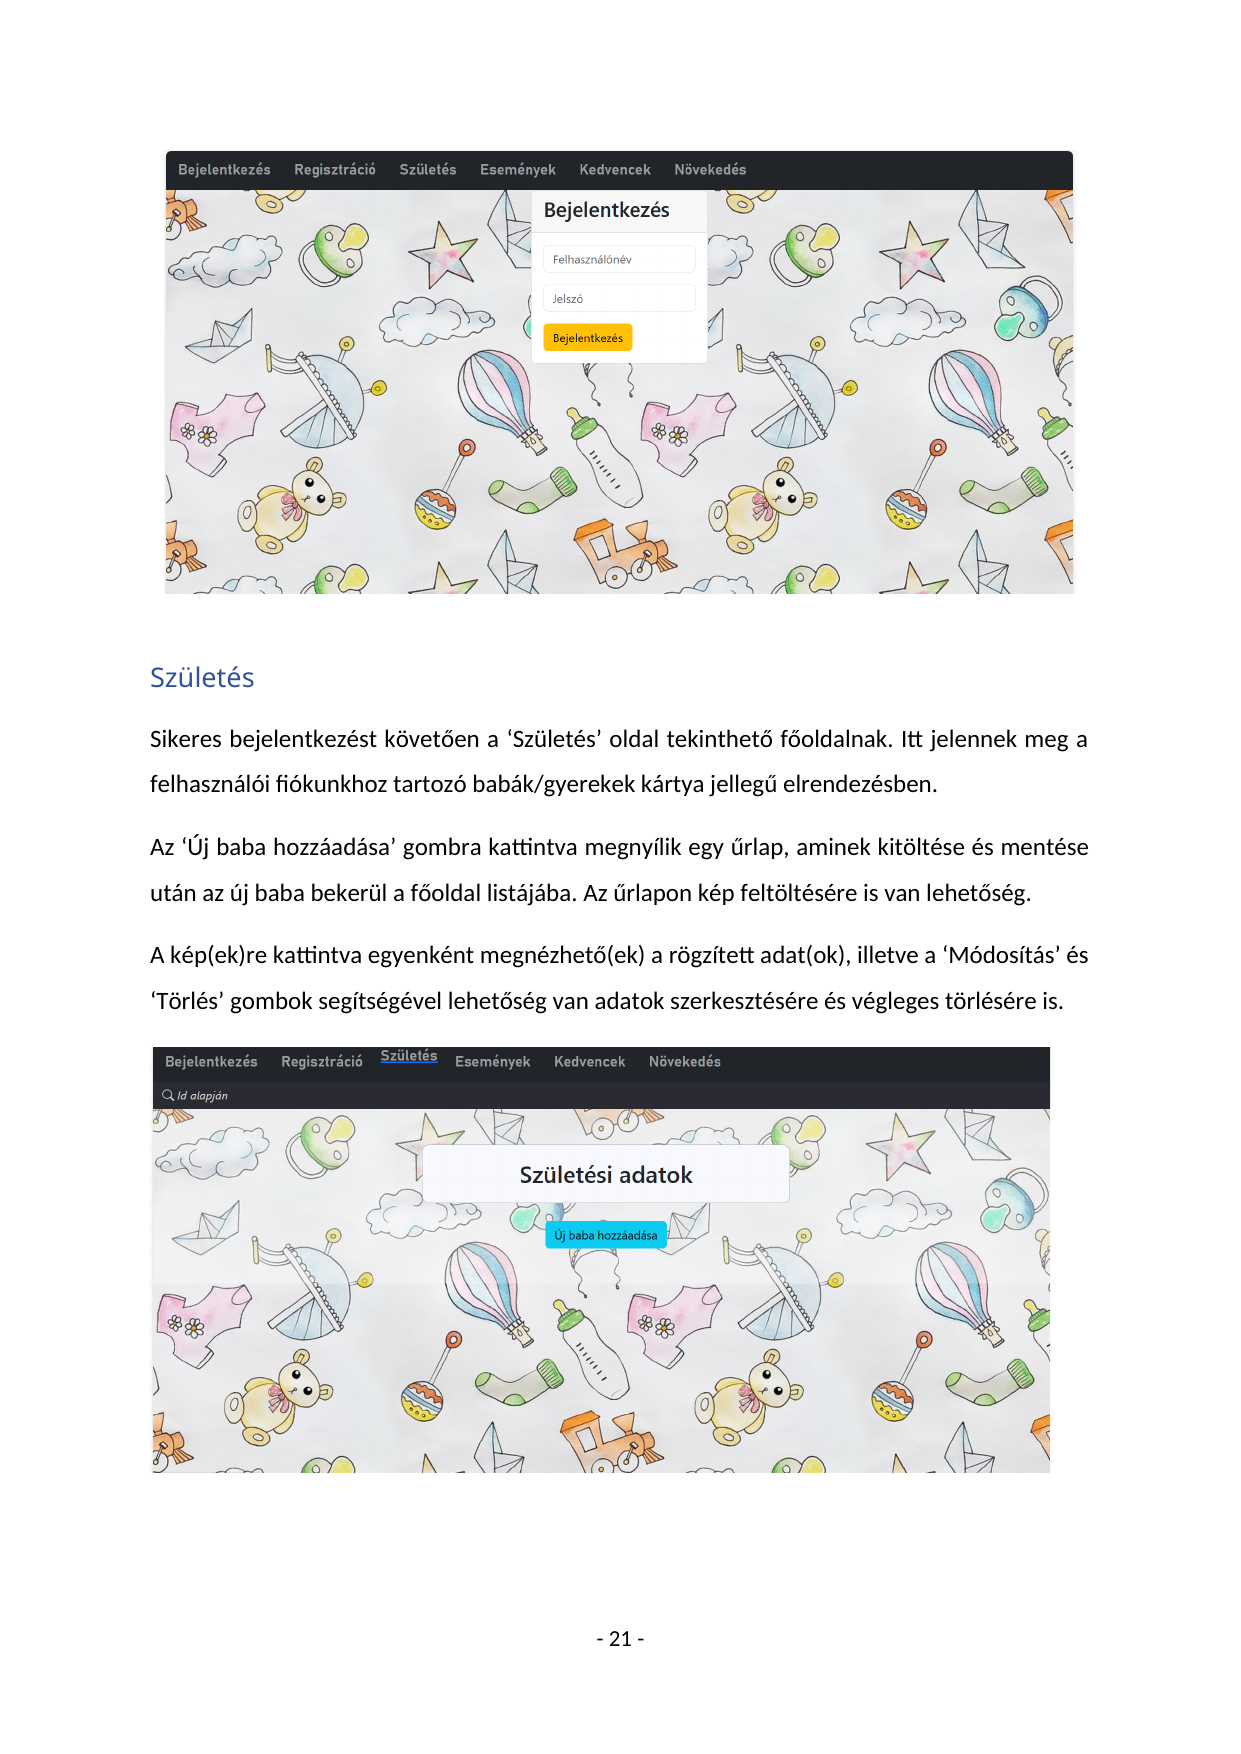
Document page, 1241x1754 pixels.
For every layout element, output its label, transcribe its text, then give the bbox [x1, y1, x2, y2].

text Sikeres bejelentkezést követően a ‘Születés’ oldal tekinthető főoldalnak. Itt jelennek meg a felhasználói fiókunkhoz tartozó babák/gyerekek kártya jellegű elrendezésben. [150, 723, 1090, 799]
picture [150, 1047, 1050, 1473]
text A kép(ek)re kattintva egyenként megnézhető(ek) a rögzített adat(ok), illetve a ‘Módosítás’ és ‘Törlés’ gombok segítségével lehetőség van adatok szerkesztésére és végleges törlésére is. [150, 939, 1090, 1015]
picture [163, 150, 1077, 594]
subtitle Születés [150, 658, 1090, 695]
text Az ‘Új baba hozzáadása’ gombra kattintva megnyílik egy űrlap, aminek kitöltése és mentése után az új baba bekerül a főoldal listájába. Az űrlapon kép feltöltésére is van lehetőség. [150, 831, 1090, 907]
